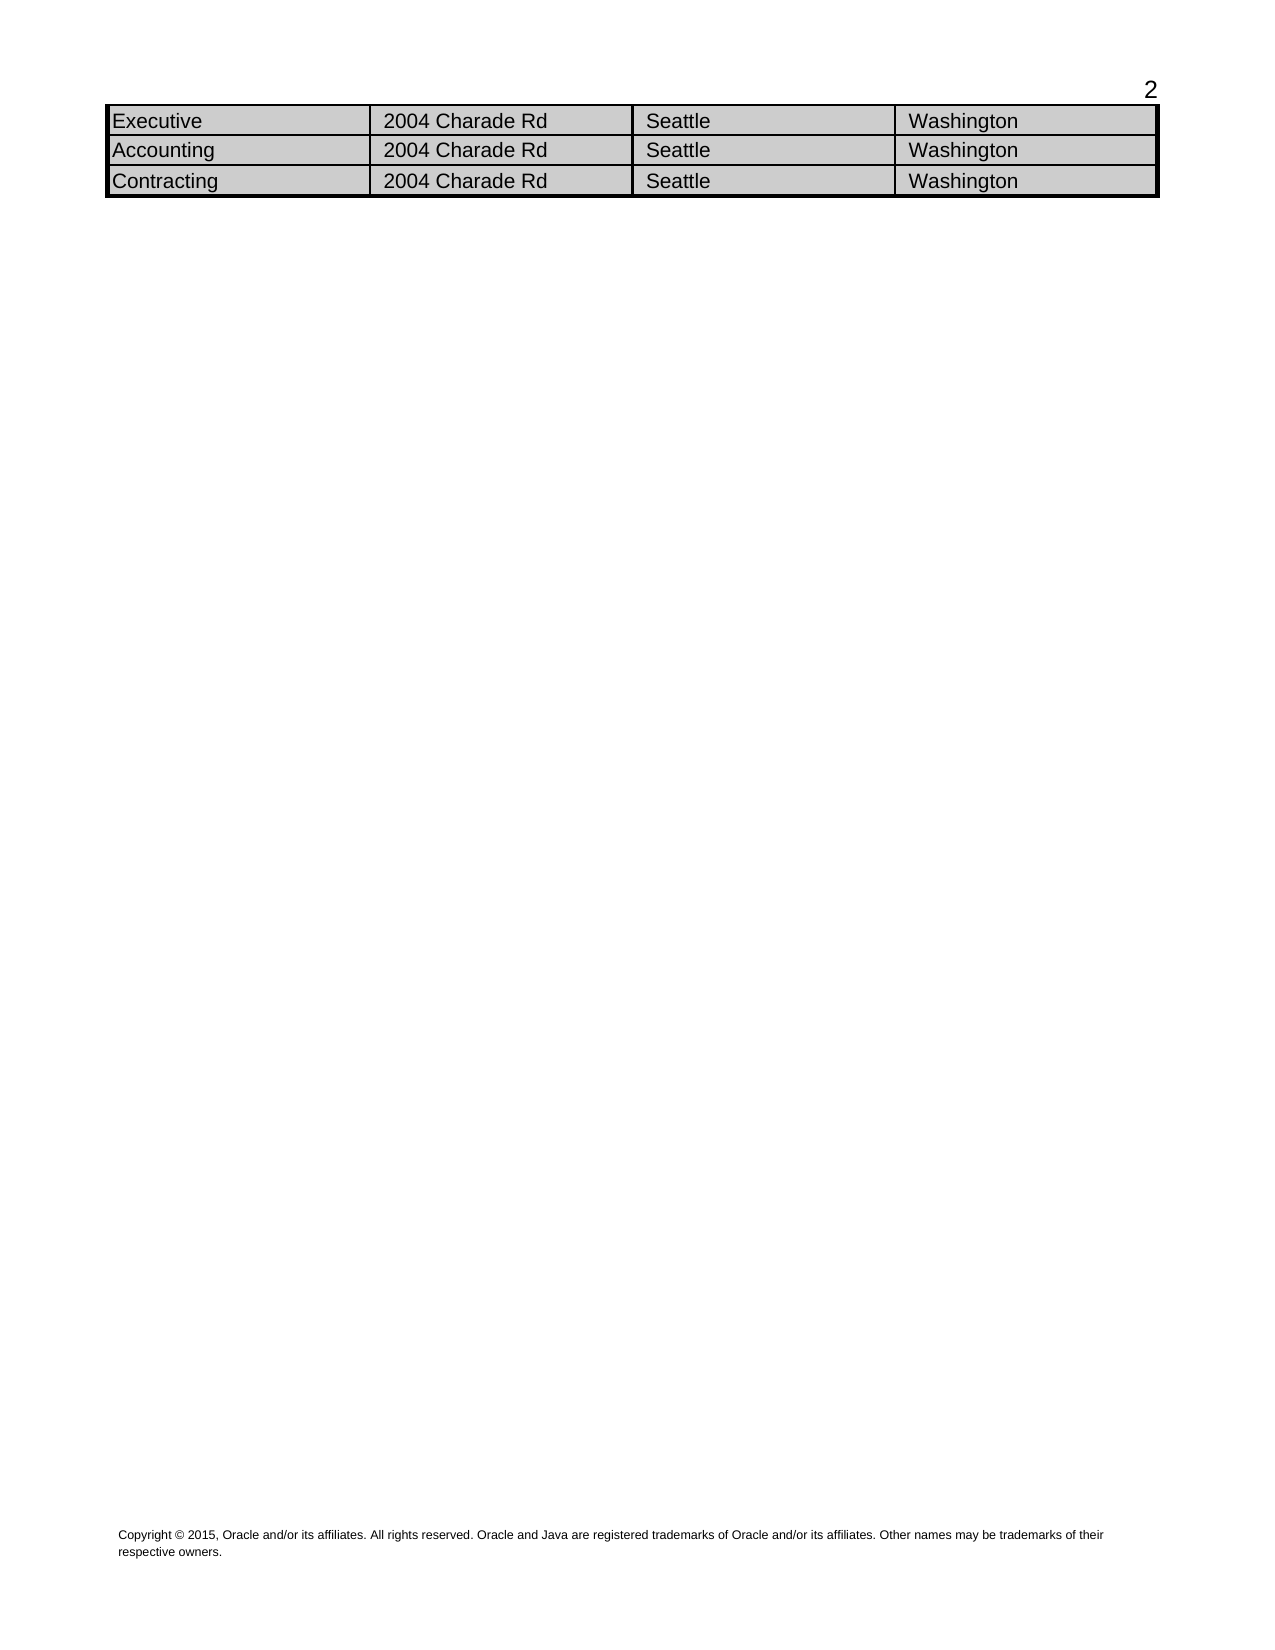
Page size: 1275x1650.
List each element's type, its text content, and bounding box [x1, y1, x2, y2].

table_cell Accounting [110, 136, 369, 164]
table_cell 2004 Charade Rd [371, 136, 631, 164]
table_cell Washington [896, 106, 1155, 134]
table_cell Seattle [634, 166, 894, 194]
table_cell Washington [896, 136, 1155, 164]
table_cell Seattle [634, 106, 894, 134]
table_cell Executive [110, 106, 369, 134]
table_cell 2004 Charade Rd [371, 106, 631, 134]
table_cell 2004 Charade Rd [371, 166, 631, 194]
table_cell Contracting [110, 166, 369, 194]
table_cell Seattle [634, 136, 894, 164]
table_cell Washington [896, 166, 1155, 194]
